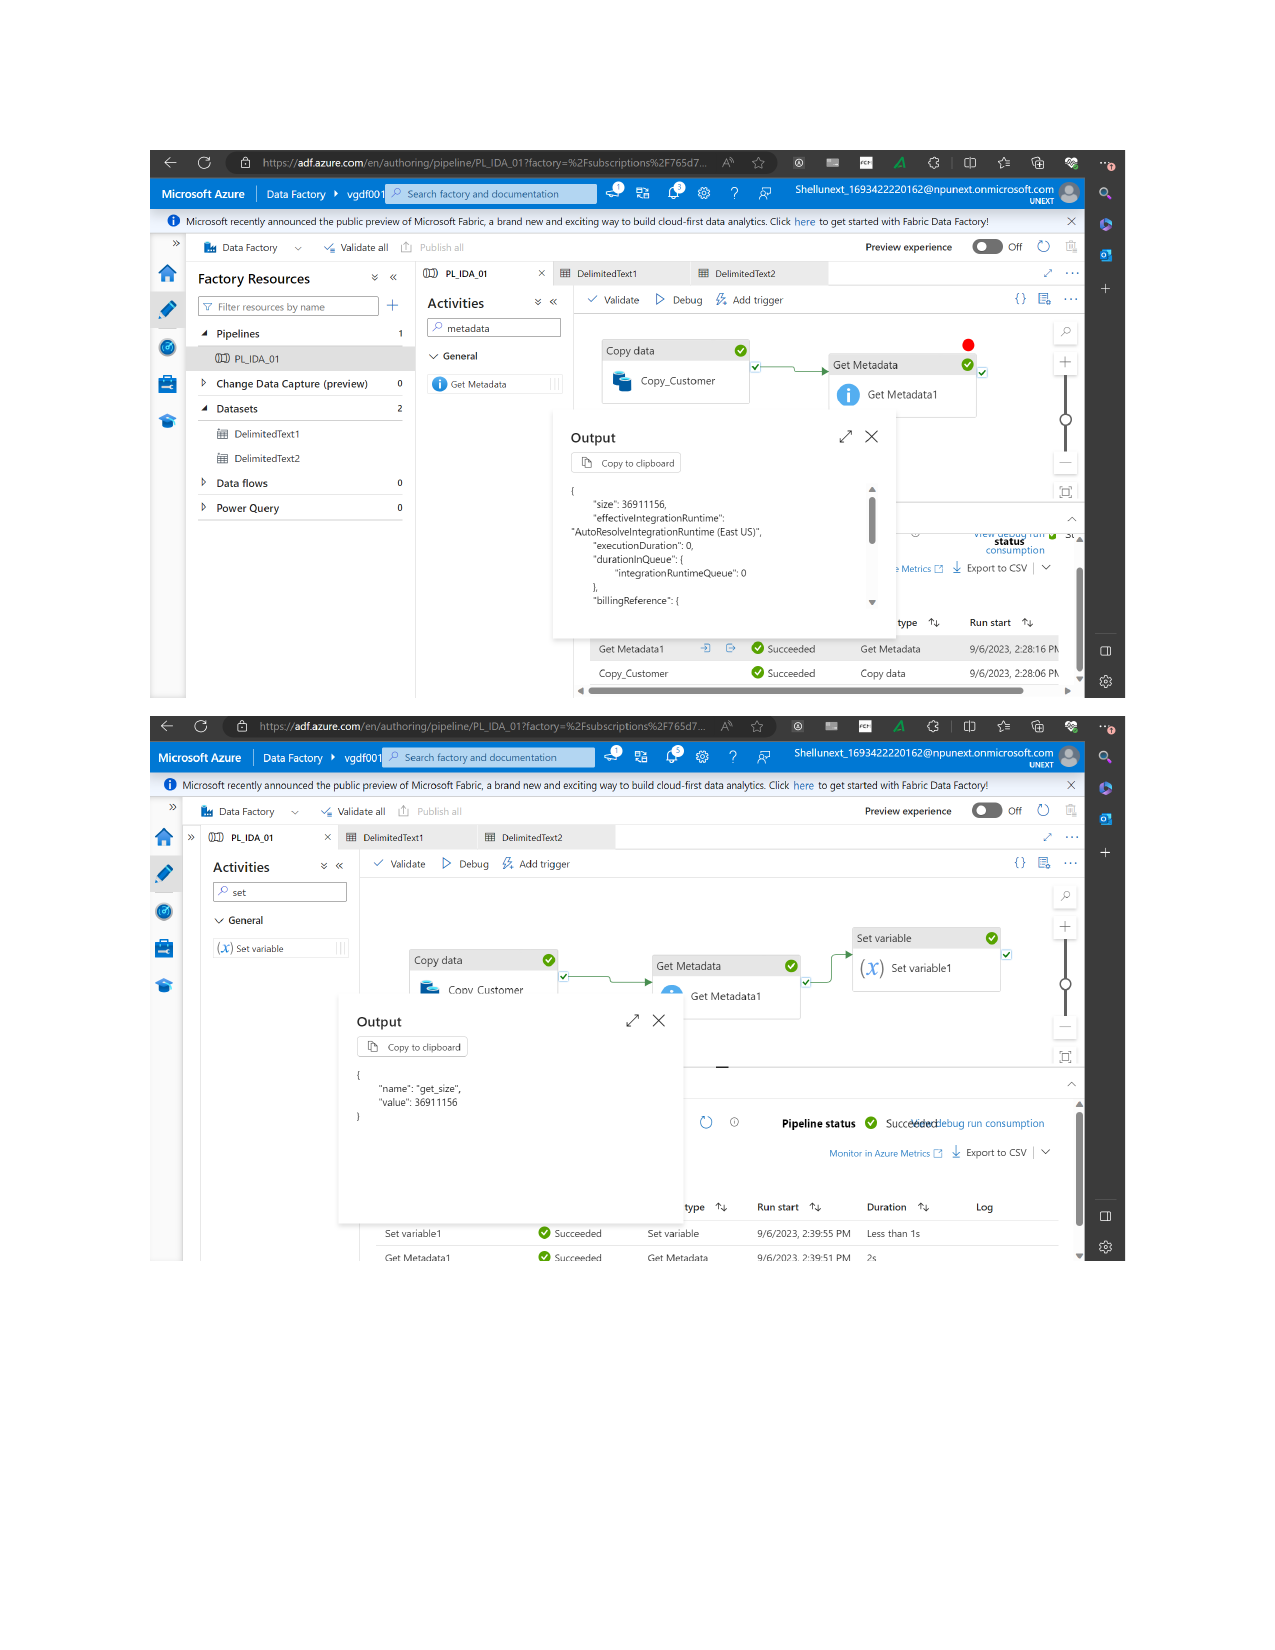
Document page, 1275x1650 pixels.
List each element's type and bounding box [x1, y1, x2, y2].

picture [150, 716, 1125, 1261]
picture [150, 150, 1125, 698]
